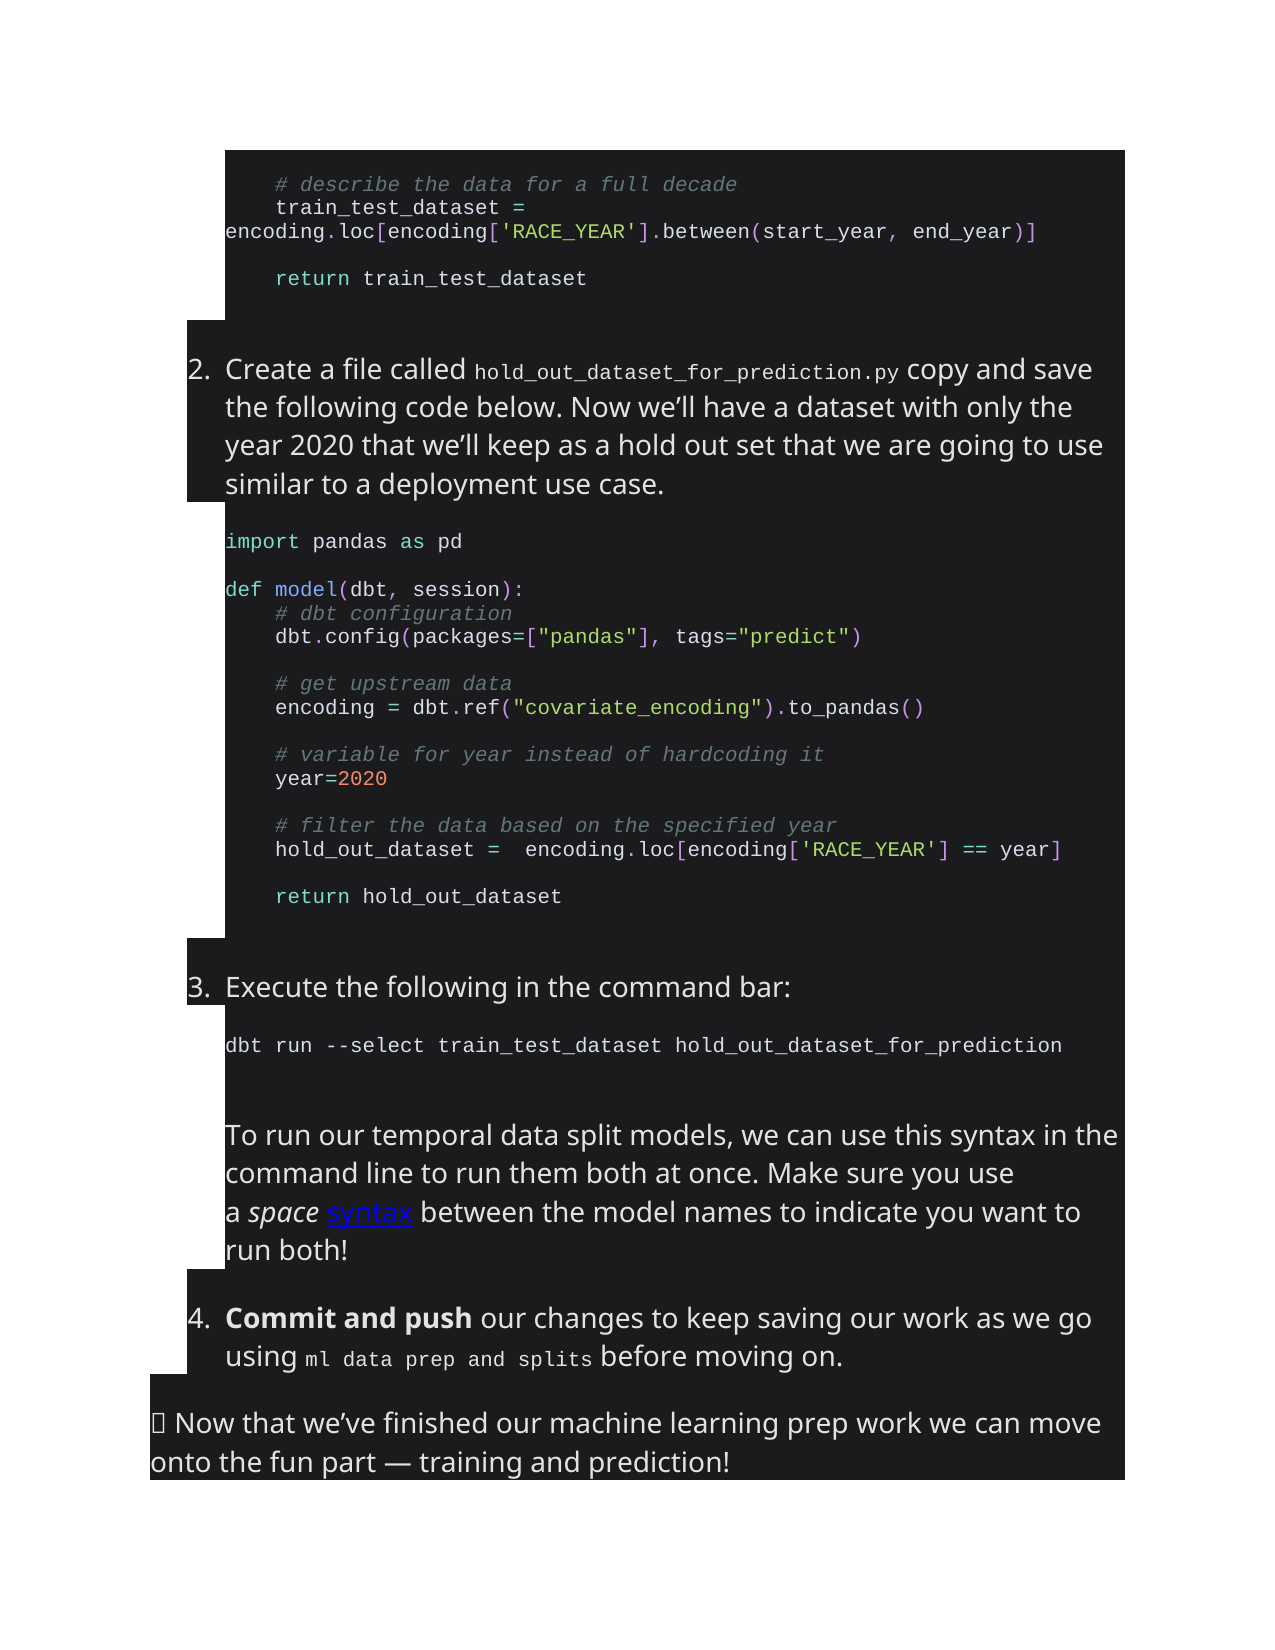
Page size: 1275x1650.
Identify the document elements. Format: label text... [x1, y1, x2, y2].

list Commit and push our changes to keep saving our work as we go using ml data prep and splits before moving on. [187, 1298, 1125, 1374]
list Create a file called hold_out_dataset_for_prediction.py copy and save the following code below. Now we’ll have a dataset with only the year 2020 that we’ll keep as a hold out set that we are going to use similar to a deployment use case. [187, 349, 1125, 502]
text dbt run --select train_test_dataset hold_out_dataset_for_prediction [225, 1034, 1125, 1086]
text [225, 150, 1125, 320]
list Execute the following in the command bar: [187, 967, 1125, 1005]
text To run our temporal data split models, we can use this syntax in the command line to run them both at once. Make sure you use a space syntax between the model names to indicate you want to run both! [225, 1115, 1125, 1269]
text 👏 Now that we’ve finished our machine learning prep work we can move onto the fun part — training and prediction! [150, 1404, 1125, 1480]
text import pandas as pd def model(dbt, session): # dbt configuration dbt.config(packages=["pandas"], tags="predict") # get upstream data encoding = dbt.ref("covariate_encoding").to_pandas() # variable for year instead of hardcoding it year=2020 # filter the data based on the specified year hold_out_dataset = encoding.loc[encoding['RACE_YEAR'] == year] return hold_out_dataset [225, 532, 1125, 938]
